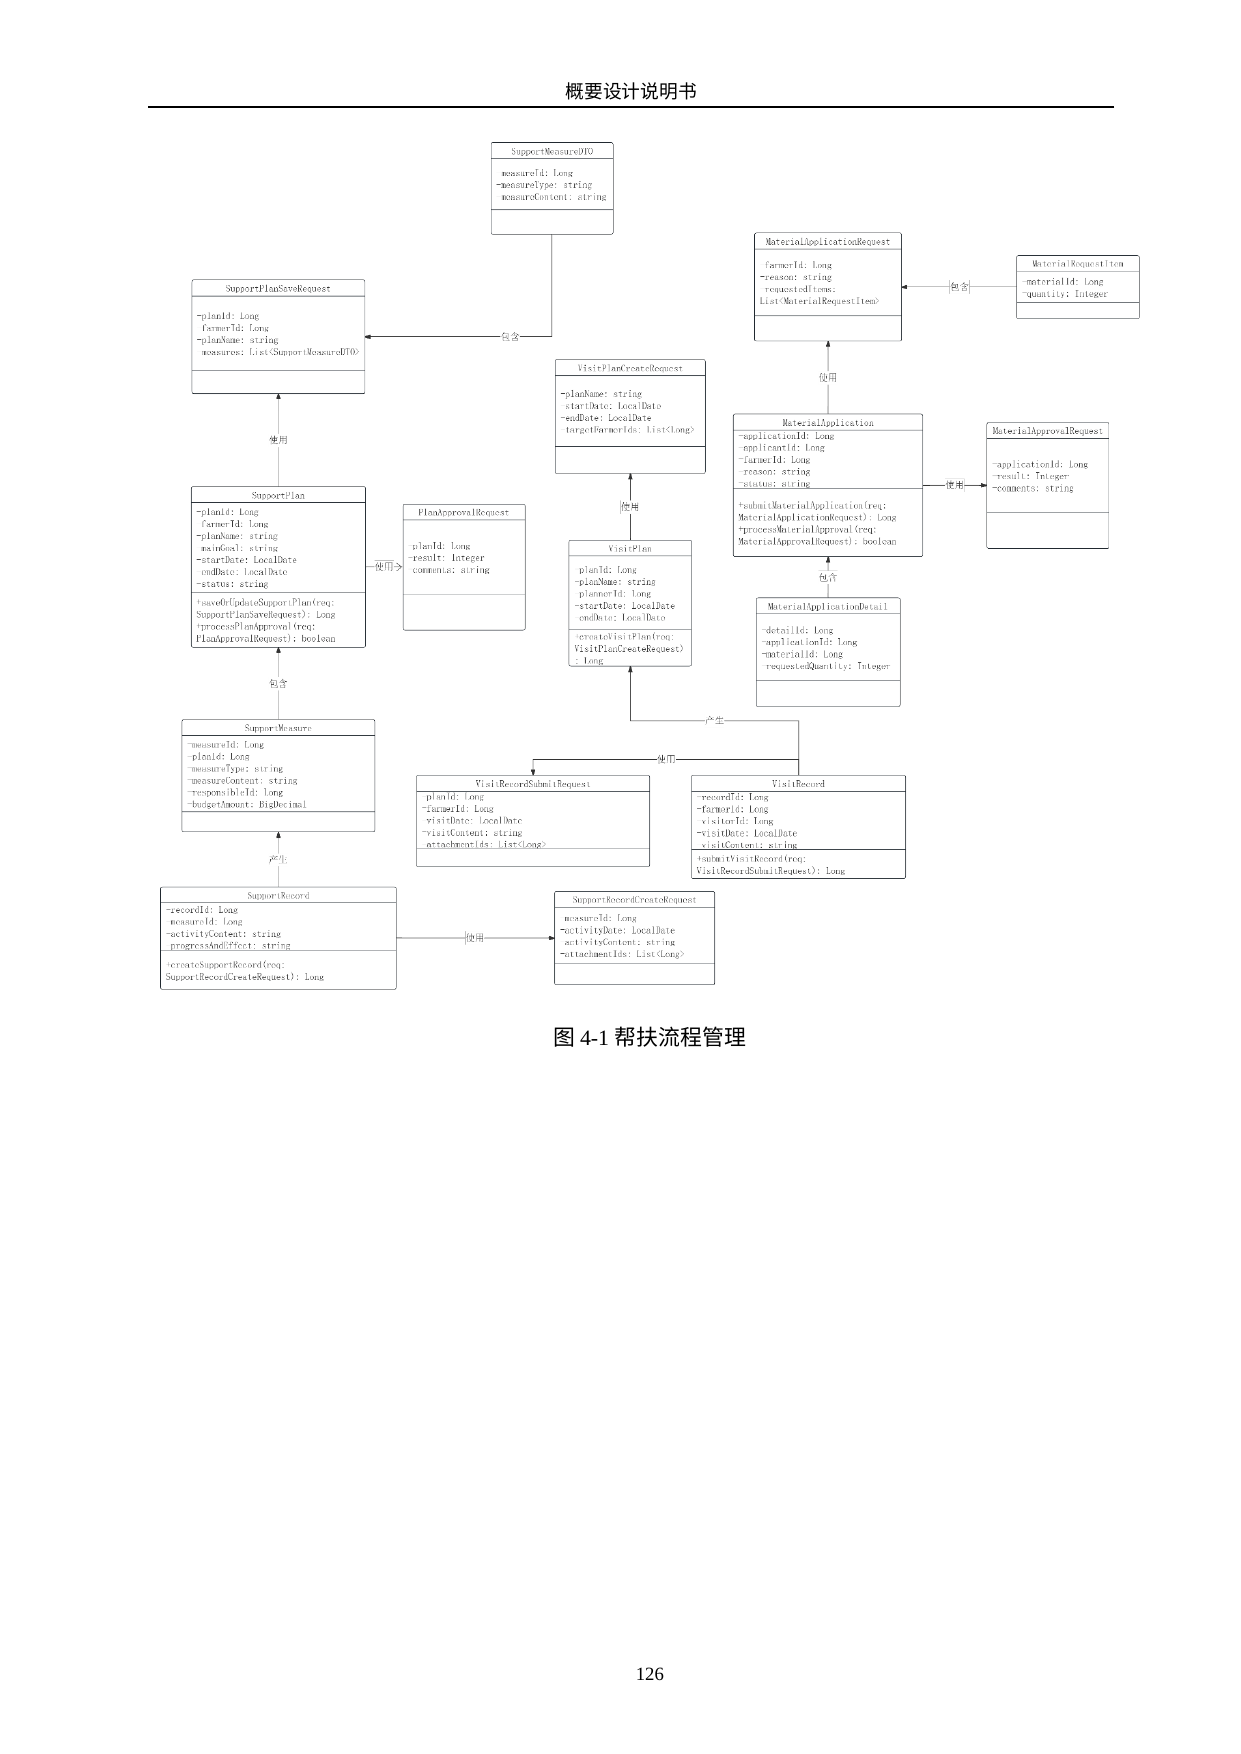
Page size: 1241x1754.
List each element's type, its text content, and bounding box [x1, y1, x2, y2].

picture [147, 129, 1152, 1002]
text 图4-1 帮扶流程管理 [148, 1020, 1152, 1052]
